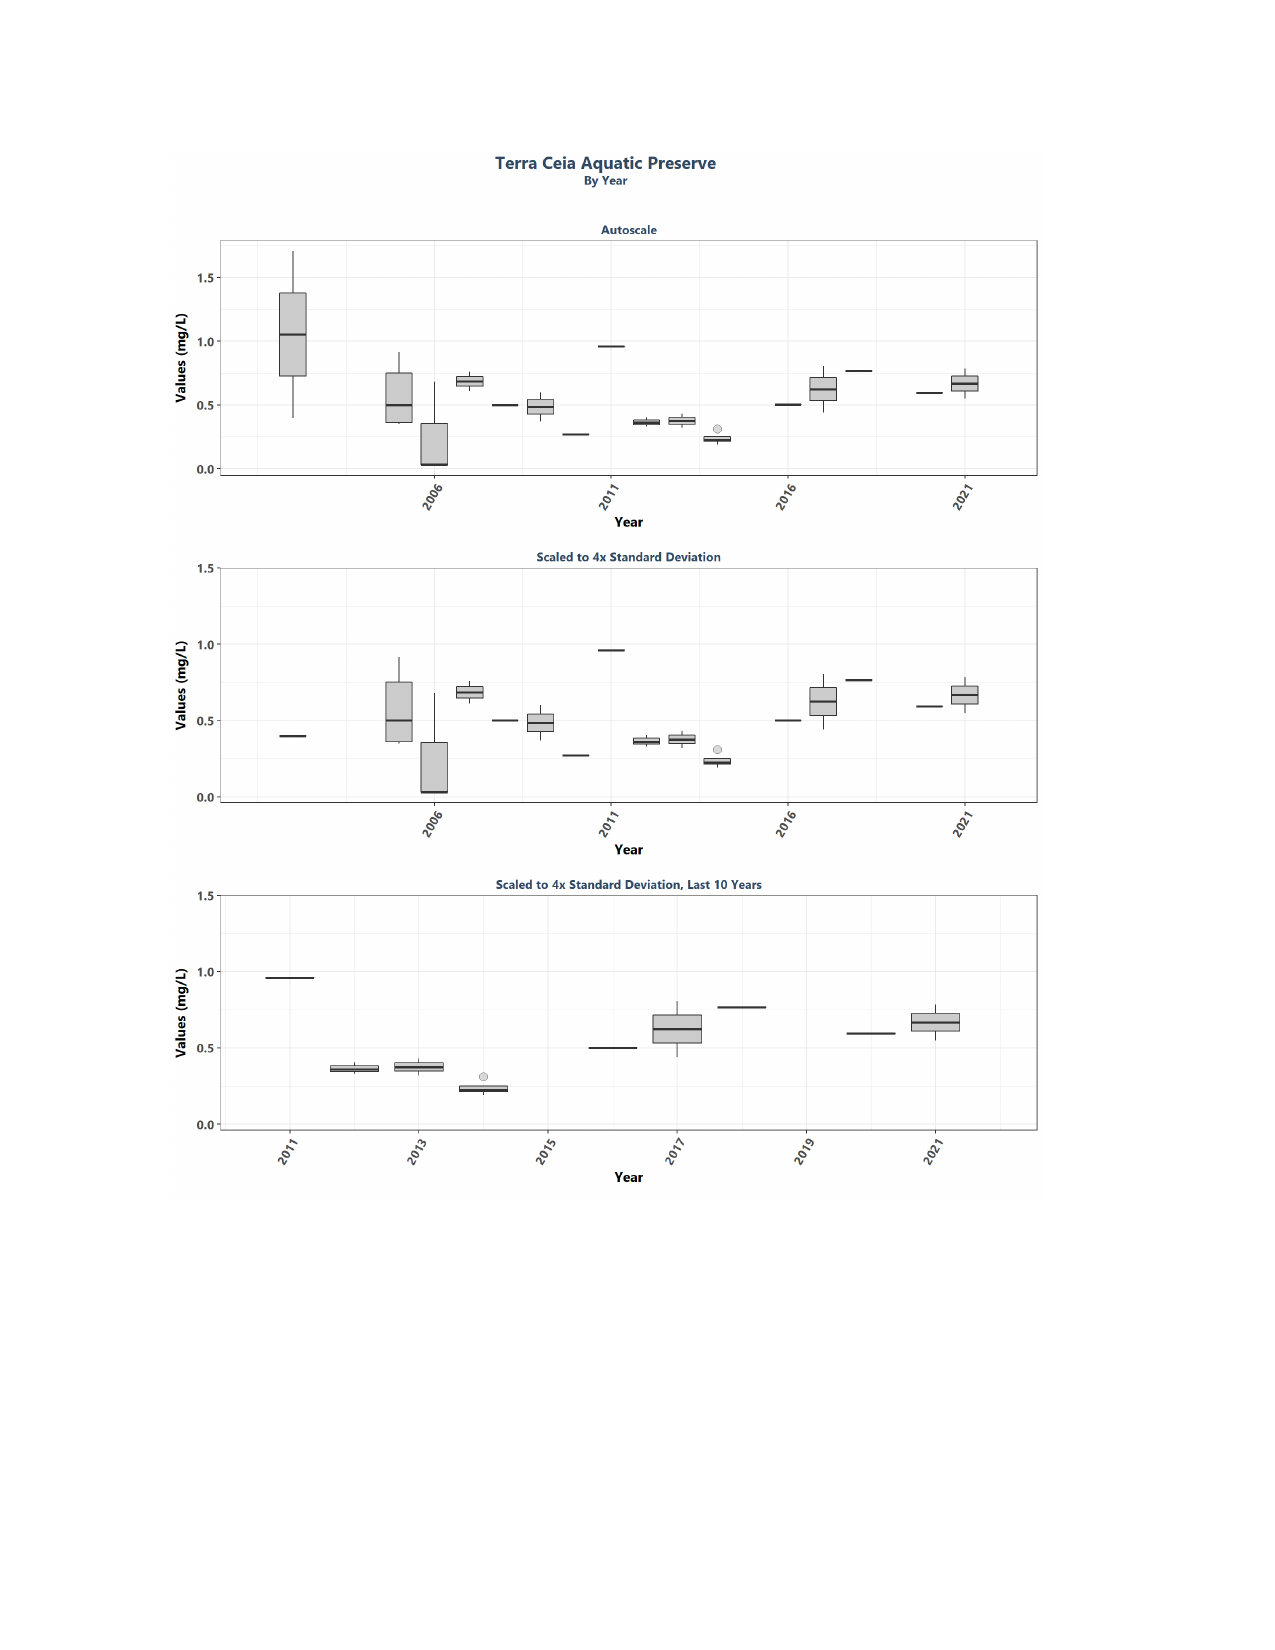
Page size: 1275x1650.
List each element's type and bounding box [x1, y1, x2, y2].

picture [168, 150, 1044, 1200]
